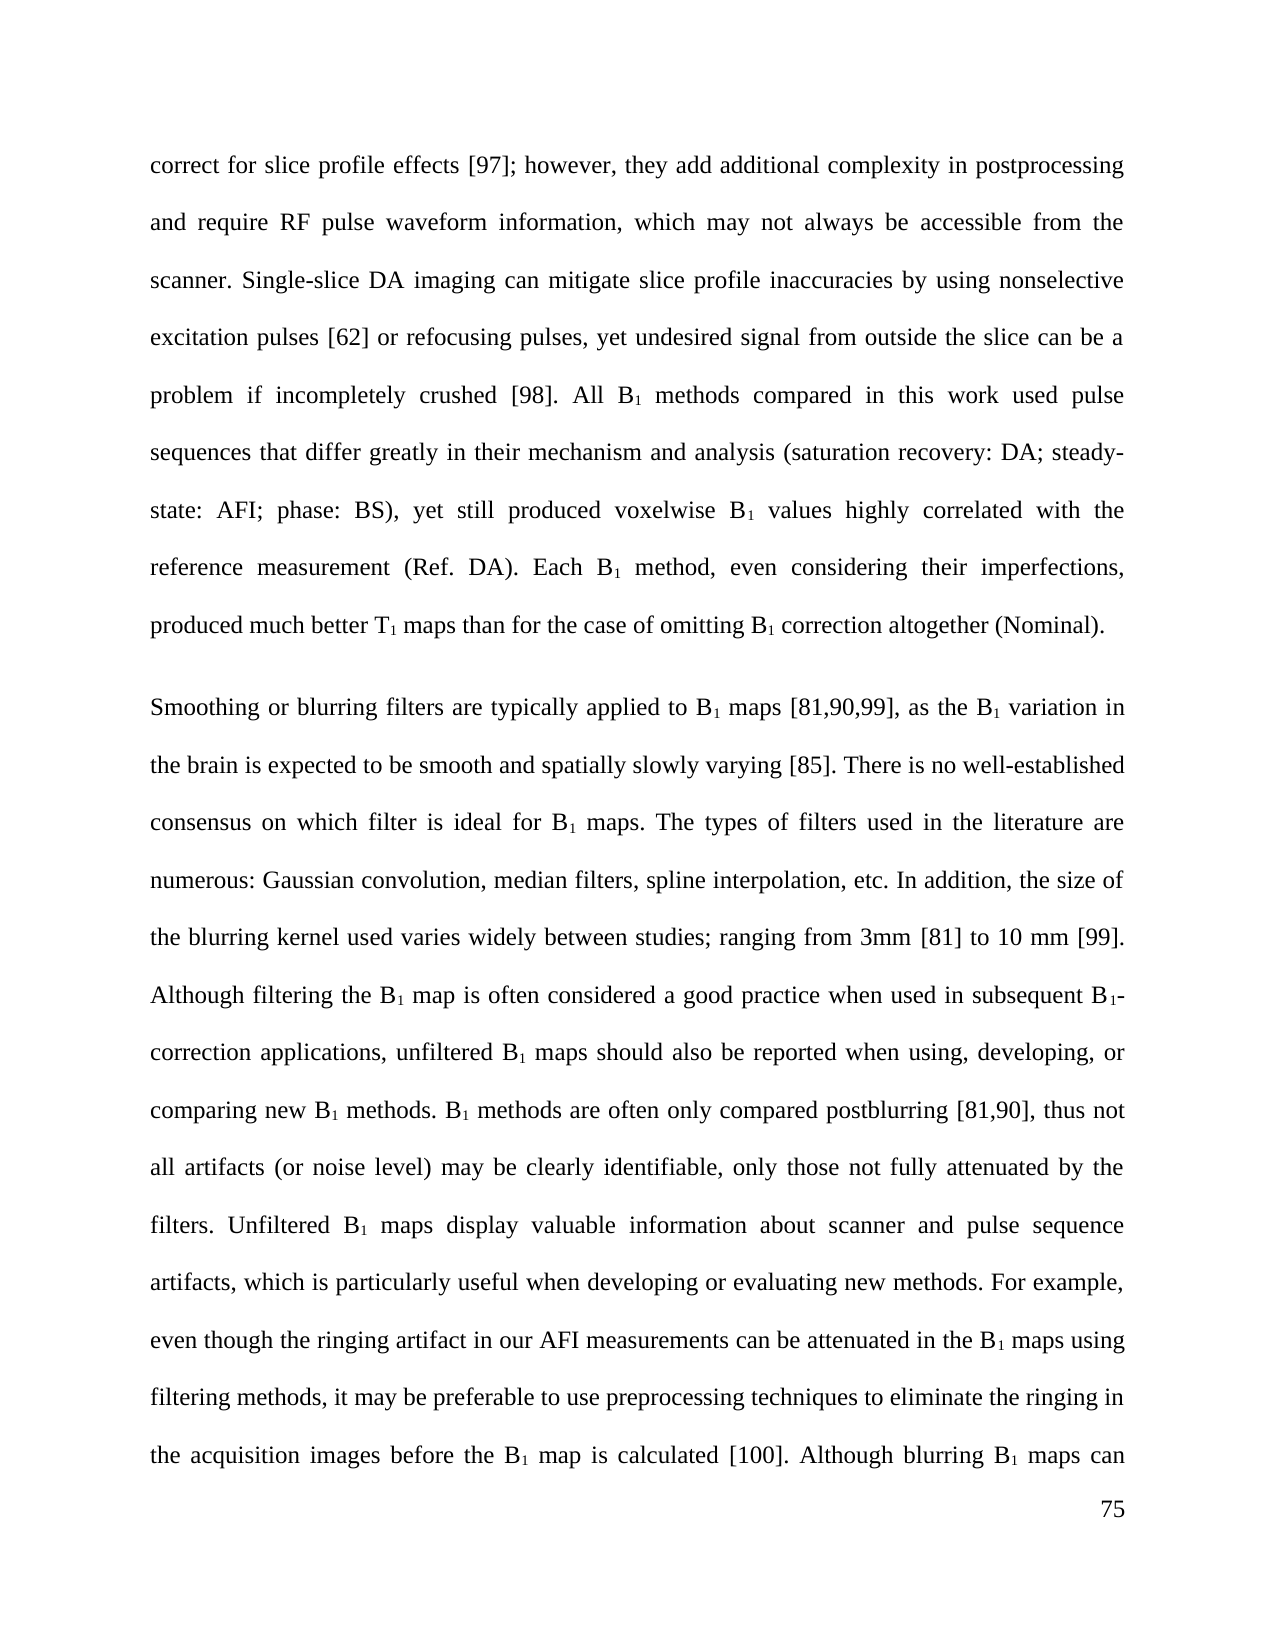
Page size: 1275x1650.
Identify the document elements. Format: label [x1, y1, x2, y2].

text [150, 150, 1125, 639]
text [150, 692, 1125, 1469]
